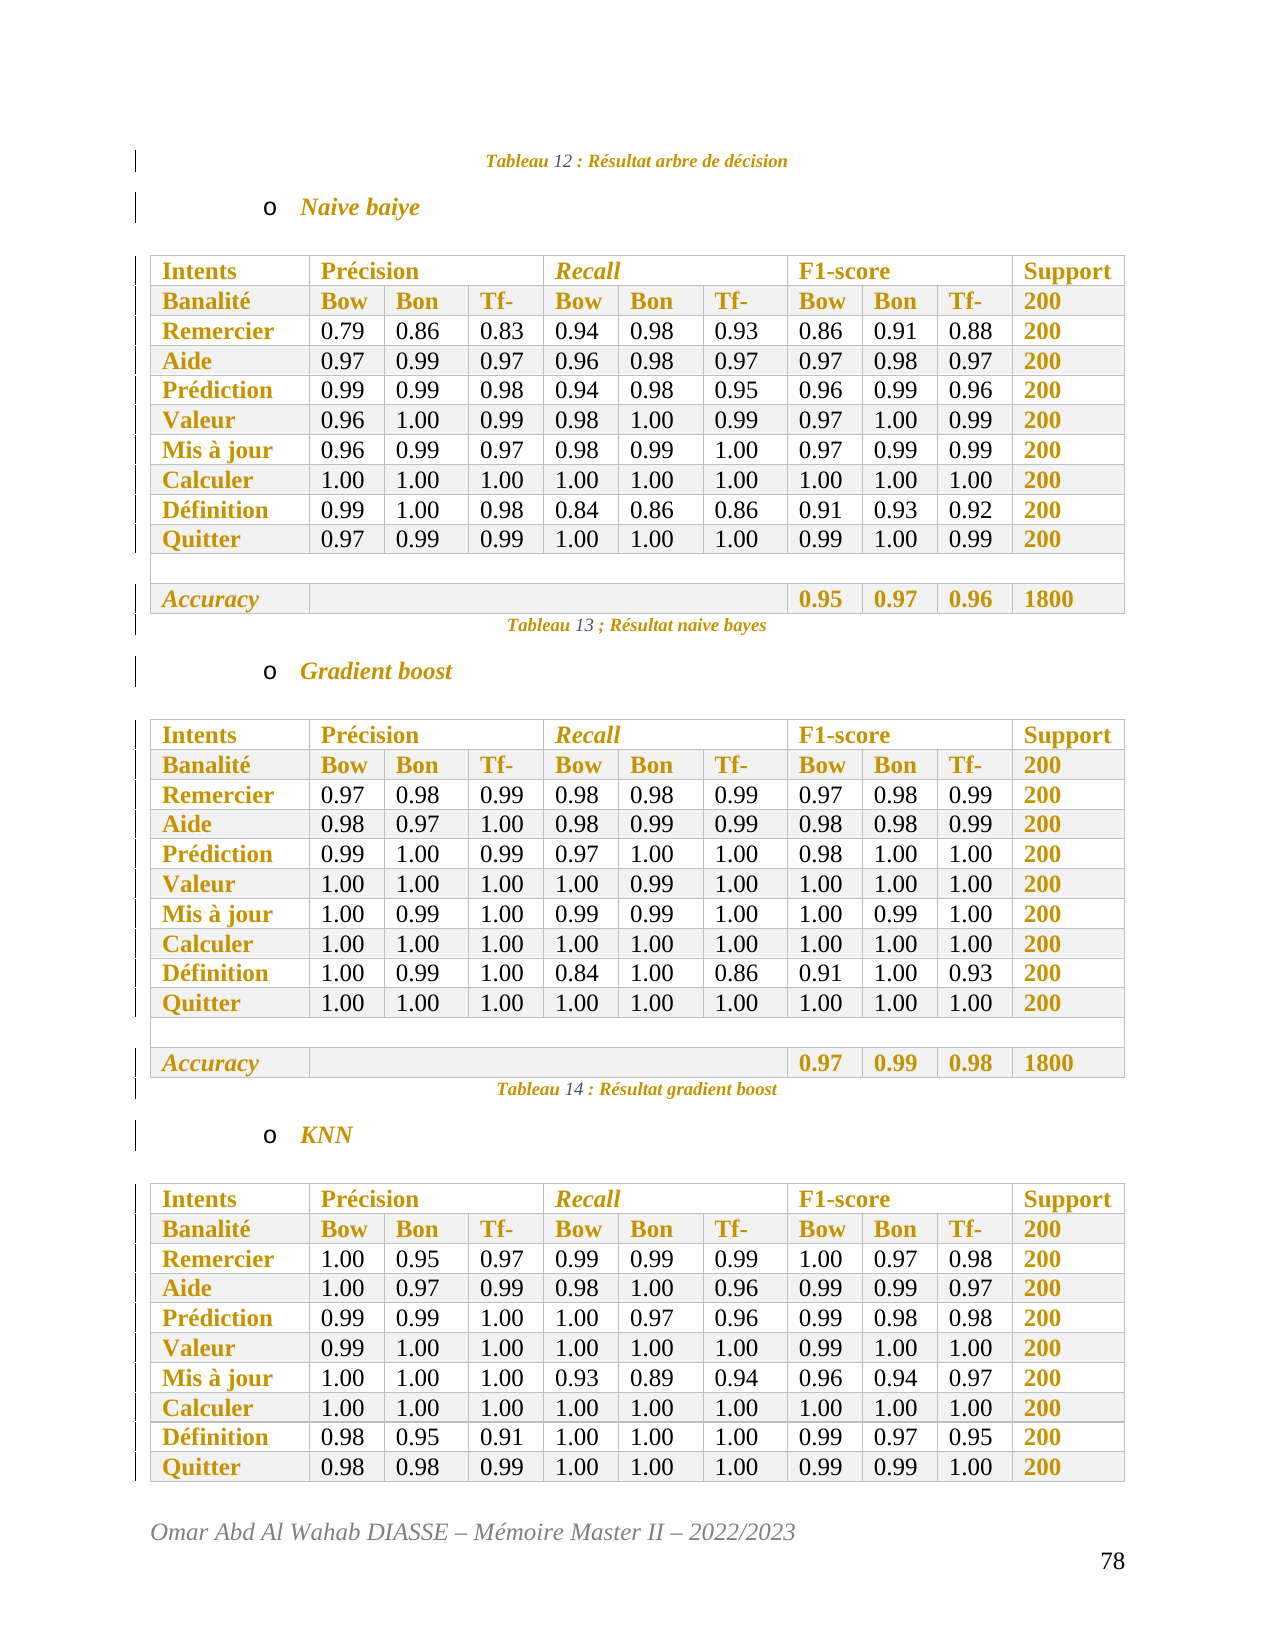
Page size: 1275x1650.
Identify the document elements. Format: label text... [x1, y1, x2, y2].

table_header Précision [310, 256, 543, 285]
table_cell 200 [1013, 1303, 1124, 1332]
table_cell 0.96 [788, 376, 862, 404]
table_cell 0.95 [704, 376, 787, 404]
table_cell Bon [863, 286, 937, 315]
table_cell 0.86 [788, 316, 862, 345]
table_cell 0.94 [863, 1363, 937, 1392]
table_cell 0.91 [788, 959, 862, 987]
table_cell Prédiction [151, 376, 309, 404]
table_cell 0.98 [938, 1303, 1012, 1332]
table_cell 0.98 [310, 810, 384, 838]
table_header Support [1013, 720, 1124, 749]
table_cell 1.00 [704, 869, 787, 898]
list Naive baiye [262, 192, 1125, 223]
table_cell Prédiction [151, 1303, 309, 1332]
table_cell 0.97 [938, 1363, 1012, 1392]
table_cell Bon [619, 1214, 703, 1243]
table_cell 0.93 [704, 316, 787, 345]
table_cell 0.97 [788, 346, 862, 374]
table_cell 0.97 [863, 584, 937, 613]
table_cell 1.00 [544, 1303, 618, 1332]
table_cell 1.00 [704, 899, 787, 928]
table_cell 1.00 [385, 495, 468, 523]
table_cell 0.99 [619, 1244, 703, 1272]
table_cell 0.97 [310, 780, 384, 808]
table_cell 1.00 [469, 899, 543, 928]
table_cell 0.95 [385, 1423, 468, 1451]
table_cell 0.98 [619, 316, 703, 345]
table_cell Bon [863, 750, 937, 779]
table_cell Accuracy [151, 1048, 309, 1077]
table_cell 200 [1013, 899, 1124, 928]
table_cell 0.99 [469, 1452, 543, 1481]
list KNN [262, 1120, 1125, 1151]
table_cell 200 [1013, 959, 1124, 987]
table_cell Calculer [151, 929, 309, 957]
table_cell 0.95 [938, 1423, 1012, 1451]
table_cell Banalité [151, 286, 309, 315]
table_cell 1.00 [619, 1452, 703, 1481]
table_cell 0.98 [863, 780, 937, 808]
table_cell 200 [1013, 750, 1124, 779]
table_cell Banalité [151, 1214, 309, 1243]
table_cell 1.00 [310, 988, 384, 1017]
table_cell 1800 [1013, 1048, 1124, 1077]
table_cell 1.00 [544, 1452, 618, 1481]
table_cell 1.00 [704, 929, 787, 957]
table_cell Aide [151, 1274, 309, 1302]
table_cell Définition [151, 959, 309, 987]
table_cell 0.97 [788, 435, 862, 464]
table_cell 0.98 [310, 1452, 384, 1481]
table_cell 0.99 [310, 376, 384, 404]
table_cell 1.00 [544, 988, 618, 1017]
table_cell 1.00 [863, 1393, 937, 1421]
table_cell 0.98 [310, 1423, 384, 1451]
table_cell 0.99 [385, 435, 468, 464]
table_cell 200 [1013, 1363, 1124, 1392]
table_cell 0.97 [619, 1303, 703, 1332]
table_cell 0.99 [863, 435, 937, 464]
table_cell Accuracy [151, 584, 309, 613]
table_cell 0.91 [469, 1423, 543, 1451]
table_cell 200 [1013, 346, 1124, 374]
table_cell 1.00 [469, 869, 543, 898]
table_cell 0.95 [788, 584, 862, 613]
table_cell Tf- [938, 750, 1012, 779]
table_cell 0.99 [544, 1244, 618, 1272]
table_cell 1.00 [619, 465, 703, 494]
table_cell Valeur [151, 1333, 309, 1362]
table_cell 1.00 [310, 1244, 384, 1272]
table_cell Bon [863, 1214, 937, 1243]
table_cell 0.94 [704, 1363, 787, 1392]
table_header Intents [151, 256, 309, 285]
table_cell 0.98 [938, 1048, 1012, 1077]
table_cell 0.83 [469, 316, 543, 345]
table_cell 0.98 [863, 346, 937, 374]
table_cell 0.97 [788, 1048, 862, 1077]
table_cell 1.00 [938, 929, 1012, 957]
table_cell 0.98 [385, 1452, 468, 1481]
table_header Recall [544, 1184, 787, 1213]
table_cell 1.00 [544, 525, 618, 553]
table_cell 0.99 [469, 525, 543, 553]
table_cell 0.99 [469, 405, 543, 434]
table_cell Bow [310, 286, 384, 315]
table_cell 0.97 [788, 405, 862, 434]
table_cell 0.97 [788, 780, 862, 808]
table_cell 200 [1013, 1244, 1124, 1272]
table_cell 0.97 [544, 839, 618, 868]
table_cell 1.00 [704, 1423, 787, 1451]
table_cell 1.00 [544, 929, 618, 957]
table_cell 0.99 [544, 899, 618, 928]
table_cell 0.99 [938, 780, 1012, 808]
table_cell 0.98 [863, 810, 937, 838]
table_cell Bow [788, 750, 862, 779]
table_cell 0.98 [788, 839, 862, 868]
table_cell 1.00 [310, 1363, 384, 1392]
table_cell 0.99 [310, 839, 384, 868]
table_cell 1.00 [385, 1333, 468, 1362]
table_cell 1.00 [469, 1333, 543, 1362]
text Tableau 14 : Résultat gradient boost [150, 1078, 1125, 1099]
table_cell 1.00 [938, 899, 1012, 928]
table_cell Aide [151, 810, 309, 838]
table_cell 0.99 [863, 1048, 937, 1077]
table_cell 1.00 [788, 1244, 862, 1272]
table_cell 1.00 [544, 1333, 618, 1362]
table_cell 0.99 [619, 810, 703, 838]
table_cell 0.99 [619, 899, 703, 928]
table_cell 0.99 [385, 346, 468, 374]
table_cell 1.00 [704, 525, 787, 553]
table_cell 200 [1013, 1452, 1124, 1481]
table_cell 1.00 [863, 869, 937, 898]
table_cell 0.93 [863, 495, 937, 523]
table_cell 1.00 [310, 899, 384, 928]
table_cell 1800 [1013, 584, 1124, 613]
table_cell 1.00 [788, 899, 862, 928]
table_cell 0.99 [788, 1452, 862, 1481]
table_cell 0.97 [310, 525, 384, 553]
table_cell 0.98 [544, 435, 618, 464]
table_cell 1.00 [788, 988, 862, 1017]
table_cell 0.84 [544, 959, 618, 987]
table_cell [151, 1018, 1124, 1047]
table_cell [310, 1048, 787, 1077]
table_cell 1.00 [788, 929, 862, 957]
table_cell 0.99 [704, 405, 787, 434]
table_cell 0.96 [310, 435, 384, 464]
table_cell 0.99 [310, 495, 384, 523]
table_cell 1.00 [469, 1363, 543, 1392]
table_cell 1.00 [619, 525, 703, 553]
table_cell 1.00 [385, 869, 468, 898]
table_cell 200 [1013, 780, 1124, 808]
table_cell 0.99 [310, 1333, 384, 1362]
table_cell Quitter [151, 1452, 309, 1481]
table_cell 0.99 [469, 1274, 543, 1302]
table_cell 1.00 [704, 1452, 787, 1481]
table_cell 0.97 [469, 435, 543, 464]
table_cell 0.99 [385, 899, 468, 928]
table_cell Tf- [469, 286, 543, 315]
table_cell 0.96 [310, 405, 384, 434]
table_cell Calculer [151, 465, 309, 494]
table_cell Valeur [151, 405, 309, 434]
table_cell 0.99 [704, 810, 787, 838]
table_cell 1.00 [310, 929, 384, 957]
table_header F1-score [788, 720, 1012, 749]
table_cell 1.00 [938, 1393, 1012, 1421]
table_cell Bow [544, 286, 618, 315]
table_cell 1.00 [310, 1274, 384, 1302]
table_cell 1.00 [385, 929, 468, 957]
table_cell 200 [1013, 839, 1124, 868]
table_cell 0.93 [544, 1363, 618, 1392]
table_cell 1.00 [704, 1333, 787, 1362]
text Tableau 13 ; Résultat naive bayes [150, 614, 1125, 635]
table_cell Banalité [151, 750, 309, 779]
table_cell 0.97 [469, 1244, 543, 1272]
table_cell 0.99 [788, 1274, 862, 1302]
table_cell Bow [788, 286, 862, 315]
table_cell 1.00 [619, 929, 703, 957]
table_cell Bon [385, 1214, 468, 1243]
table_cell 1.00 [938, 839, 1012, 868]
table_cell 1.00 [863, 959, 937, 987]
table_cell 200 [1013, 376, 1124, 404]
table_cell 1.00 [544, 1393, 618, 1421]
table_cell 1.00 [385, 988, 468, 1017]
table_cell 0.97 [863, 1423, 937, 1451]
table_cell 1.00 [310, 1393, 384, 1421]
table_cell 0.97 [385, 810, 468, 838]
table_cell Tf- [469, 750, 543, 779]
table_cell Définition [151, 495, 309, 523]
table_cell 1.00 [704, 465, 787, 494]
table_header Support [1013, 256, 1124, 285]
table_cell 1.00 [469, 959, 543, 987]
table_cell 200 [1013, 869, 1124, 898]
text Tableau 12 : Résultat arbre de décision [150, 150, 1125, 172]
table_cell 1.00 [469, 1393, 543, 1421]
table_cell 1.00 [863, 405, 937, 434]
table_cell 0.93 [938, 959, 1012, 987]
table_cell 200 [1013, 1393, 1124, 1421]
table_cell Remercier [151, 780, 309, 808]
table_cell 1.00 [938, 1452, 1012, 1481]
table_cell 0.99 [385, 959, 468, 987]
table_cell 0.86 [704, 959, 787, 987]
table_cell 0.86 [385, 316, 468, 345]
table_cell 0.97 [863, 1244, 937, 1272]
table_cell 0.99 [788, 1423, 862, 1451]
table_cell 0.97 [310, 346, 384, 374]
table_cell 1.00 [704, 839, 787, 868]
table_cell Calculer [151, 1393, 309, 1421]
table_cell 200 [1013, 1423, 1124, 1451]
table_cell 0.98 [788, 810, 862, 838]
table_cell 1.00 [385, 1393, 468, 1421]
table_cell 0.99 [469, 839, 543, 868]
table_cell 0.99 [619, 435, 703, 464]
table_cell 0.99 [938, 810, 1012, 838]
table_cell 0.99 [704, 780, 787, 808]
table_cell 0.98 [385, 780, 468, 808]
table_cell 0.98 [619, 346, 703, 374]
table_cell Tf- [704, 1214, 787, 1243]
table_cell 0.99 [863, 899, 937, 928]
table_cell Tf- [938, 286, 1012, 315]
table_cell 0.99 [938, 525, 1012, 553]
table_cell Tf- [704, 750, 787, 779]
table_cell Bon [619, 750, 703, 779]
table_cell 0.98 [544, 1274, 618, 1302]
table_cell 0.99 [385, 525, 468, 553]
table_cell Prédiction [151, 839, 309, 868]
table_cell 0.98 [469, 376, 543, 404]
table_cell 1.00 [704, 988, 787, 1017]
table_cell 1.00 [544, 869, 618, 898]
table_cell Quitter [151, 988, 309, 1017]
table_cell Remercier [151, 1244, 309, 1272]
table_cell Aide [151, 346, 309, 374]
table_cell 1.00 [385, 465, 468, 494]
table_cell 1.00 [469, 929, 543, 957]
table_cell Mis à jour [151, 1363, 309, 1392]
table_cell 1.00 [619, 1393, 703, 1421]
table_cell 0.99 [788, 1303, 862, 1332]
table_cell 1.00 [863, 988, 937, 1017]
table_cell 0.86 [704, 495, 787, 523]
table_cell 0.98 [544, 405, 618, 434]
table_cell 0.92 [938, 495, 1012, 523]
table_cell 0.79 [310, 316, 384, 345]
table_cell 0.99 [938, 435, 1012, 464]
table_header F1-score [788, 256, 1012, 285]
table_cell 1.00 [619, 405, 703, 434]
table_cell 200 [1013, 405, 1124, 434]
table_cell 0.98 [544, 780, 618, 808]
table_cell 1.00 [863, 525, 937, 553]
table_cell 200 [1013, 316, 1124, 345]
table_cell 1.00 [938, 869, 1012, 898]
table_cell 0.99 [310, 1303, 384, 1332]
table_cell 1.00 [938, 465, 1012, 494]
table_cell 1.00 [385, 839, 468, 868]
table_cell 0.99 [385, 376, 468, 404]
table_cell 200 [1013, 929, 1124, 957]
table_cell 1.00 [863, 465, 937, 494]
table_cell 0.98 [863, 1303, 937, 1332]
table_cell 0.97 [385, 1274, 468, 1302]
table_cell 0.99 [863, 376, 937, 404]
table_cell 0.86 [619, 495, 703, 523]
table_header Recall [544, 720, 787, 749]
table_cell Tf- [469, 1214, 543, 1243]
table_header Intents [151, 1184, 309, 1213]
table_cell 0.91 [788, 495, 862, 523]
table_cell Tf- [704, 286, 787, 315]
table_cell 200 [1013, 435, 1124, 464]
table_cell 1.00 [619, 1274, 703, 1302]
table_cell 1.00 [938, 1333, 1012, 1362]
table_cell 0.99 [788, 525, 862, 553]
table_cell 1.00 [704, 1393, 787, 1421]
table_cell 0.99 [938, 405, 1012, 434]
table_cell 0.95 [385, 1244, 468, 1272]
table_cell Bow [310, 1214, 384, 1243]
table_cell Remercier [151, 316, 309, 345]
table_cell 1.00 [310, 869, 384, 898]
table_cell Définition [151, 1423, 309, 1451]
table_cell 1.00 [938, 988, 1012, 1017]
table_cell 200 [1013, 988, 1124, 1017]
table_cell 0.94 [544, 376, 618, 404]
table_cell 0.97 [938, 1274, 1012, 1302]
table_cell Bow [310, 750, 384, 779]
table_cell 0.98 [544, 810, 618, 838]
table_cell 1.00 [469, 810, 543, 838]
table_cell 1.00 [469, 988, 543, 1017]
table_cell 0.98 [619, 376, 703, 404]
table_cell 1.00 [619, 959, 703, 987]
table_cell 200 [1013, 525, 1124, 553]
table_header Précision [310, 1184, 543, 1213]
table_cell 1.00 [385, 1363, 468, 1392]
table_header Support [1013, 1184, 1124, 1213]
table_cell 1.00 [469, 465, 543, 494]
table_cell [151, 554, 1124, 583]
table_cell 1.00 [469, 1303, 543, 1332]
table_cell 1.00 [310, 959, 384, 987]
table_cell Bon [619, 286, 703, 315]
table_cell 0.89 [619, 1363, 703, 1392]
table_cell 0.98 [469, 495, 543, 523]
table_cell Valeur [151, 869, 309, 898]
table_cell 0.97 [938, 346, 1012, 374]
list Gradient boost [262, 656, 1125, 687]
table_header Intents [151, 720, 309, 749]
table_cell 1.00 [863, 1333, 937, 1362]
table_cell 200 [1013, 1214, 1124, 1243]
table_cell 0.96 [938, 584, 1012, 613]
table_cell [310, 584, 787, 613]
table_cell 1.00 [619, 1423, 703, 1451]
table_cell 0.99 [863, 1274, 937, 1302]
table_cell 1.00 [619, 988, 703, 1017]
table_header Précision [310, 720, 543, 749]
table_cell 1.00 [544, 465, 618, 494]
table_cell 0.99 [788, 1333, 862, 1362]
table_cell 0.84 [544, 495, 618, 523]
table_cell 0.99 [704, 1244, 787, 1272]
table_cell 1.00 [788, 869, 862, 898]
table_cell 0.94 [544, 316, 618, 345]
table_cell 1.00 [385, 405, 468, 434]
table_cell 1.00 [788, 1393, 862, 1421]
table_cell 0.98 [619, 780, 703, 808]
table_cell Quitter [151, 525, 309, 553]
table_cell 0.96 [544, 346, 618, 374]
table_cell Bow [544, 750, 618, 779]
table_cell 200 [1013, 1274, 1124, 1302]
table_cell 200 [1013, 1333, 1124, 1362]
table_cell 1.00 [619, 1333, 703, 1362]
table_cell 0.96 [704, 1274, 787, 1302]
table_cell 0.99 [863, 1452, 937, 1481]
table_cell 0.99 [469, 780, 543, 808]
table_header Recall [544, 256, 787, 285]
table_cell 1.00 [619, 839, 703, 868]
table_cell 0.96 [788, 1363, 862, 1392]
table_cell 0.96 [704, 1303, 787, 1332]
table_cell Bow [544, 1214, 618, 1243]
table_cell 0.98 [938, 1244, 1012, 1272]
table_header F1-score [788, 1184, 1012, 1213]
table_cell 200 [1013, 286, 1124, 315]
table_cell Tf- [938, 1214, 1012, 1243]
table_cell 0.88 [938, 316, 1012, 345]
table_cell 200 [1013, 495, 1124, 523]
table_cell Mis à jour [151, 435, 309, 464]
table_cell Bon [385, 750, 468, 779]
table_cell 1.00 [310, 465, 384, 494]
table_cell 200 [1013, 810, 1124, 838]
table_cell Bon [385, 286, 468, 315]
table_cell 200 [1013, 465, 1124, 494]
table_cell 1.00 [704, 435, 787, 464]
table_cell 1.00 [863, 839, 937, 868]
table_cell Bow [788, 1214, 862, 1243]
table_cell 0.97 [704, 346, 787, 374]
table_cell 0.99 [385, 1303, 468, 1332]
table_cell 0.96 [938, 376, 1012, 404]
table_cell 0.97 [469, 346, 543, 374]
table_cell 1.00 [788, 465, 862, 494]
table_cell 0.99 [619, 869, 703, 898]
table_cell Mis à jour [151, 899, 309, 928]
table_cell 0.91 [863, 316, 937, 345]
table_cell 1.00 [863, 929, 937, 957]
table_cell 1.00 [544, 1423, 618, 1451]
